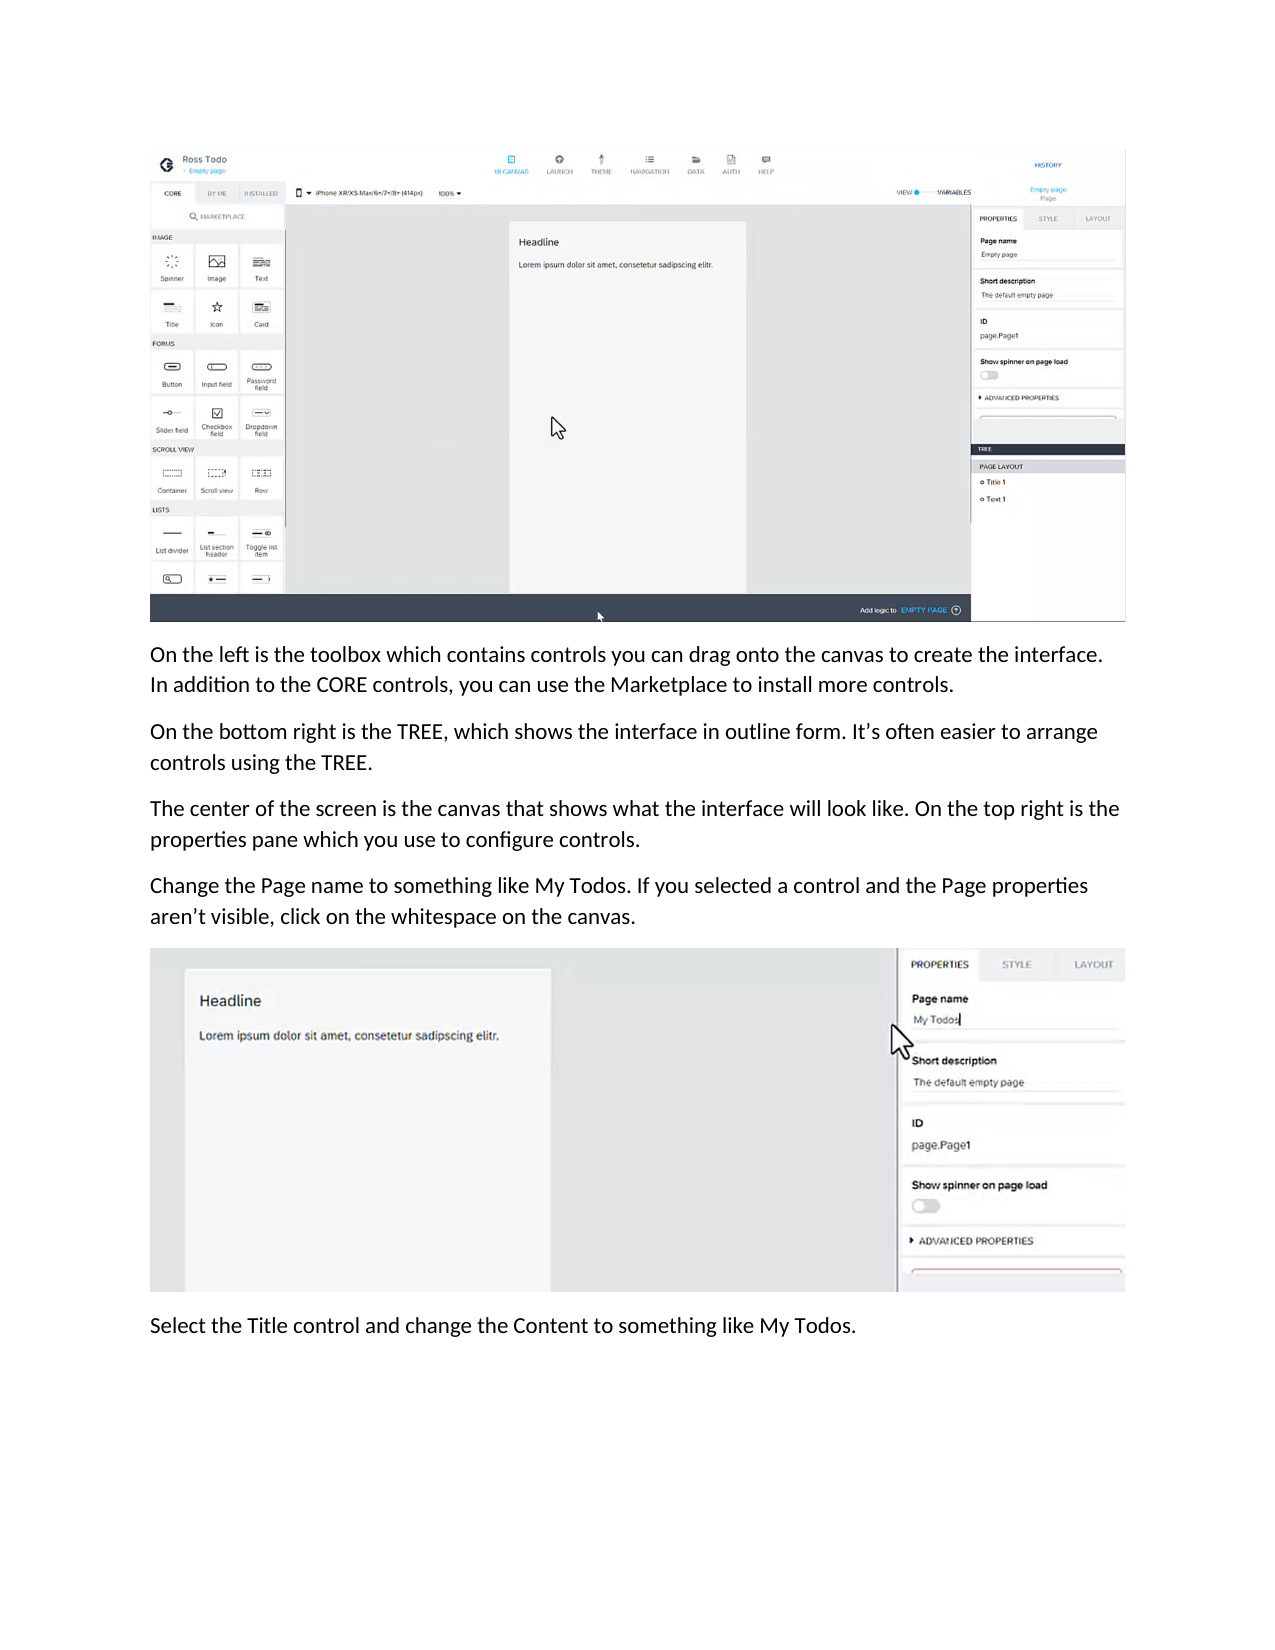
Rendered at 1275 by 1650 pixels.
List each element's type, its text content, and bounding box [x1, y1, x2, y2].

text Select the Title control and change the Content to something like My Todos. [150, 1311, 1125, 1339]
text Change the Page name to something like My Todos. If you selected a control and the Page properties aren’t visible, click on the whitespace on the canvas. [150, 872, 1125, 930]
text On the bottom right is the TREE, which shows the interface in outline form. It’s often easier to arrange controls using the TREE. [150, 717, 1125, 776]
picture [150, 150, 1125, 622]
text The center of the screen is the canvas that shows what the interface will look like. On the top right is the properties pane which you use to configure controls. [150, 794, 1125, 853]
text On the left is the toolbox which contains controls you can drag onto the canvas to create the interface. In addition to the CORE controls, you can use the Marketplace to install more controls. [150, 640, 1125, 699]
picture [150, 948, 1125, 1292]
